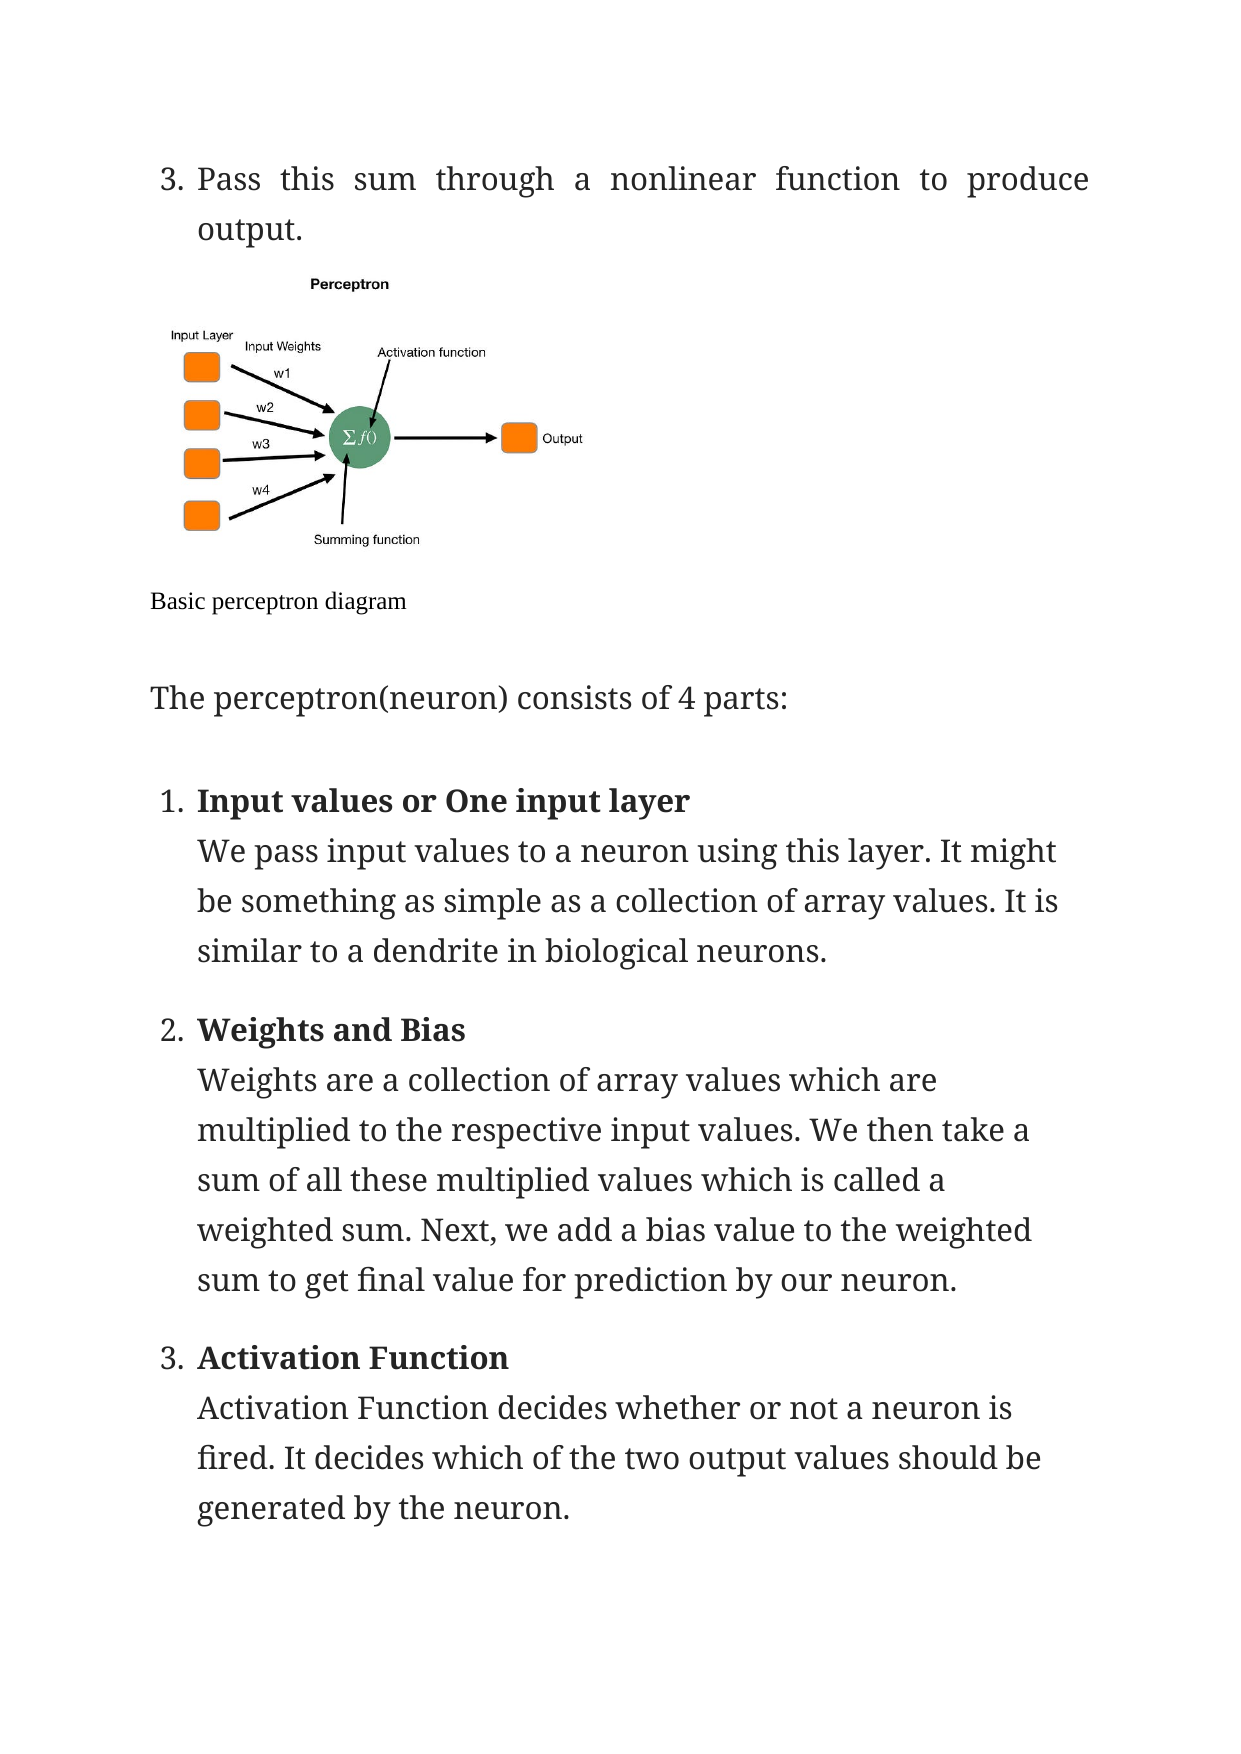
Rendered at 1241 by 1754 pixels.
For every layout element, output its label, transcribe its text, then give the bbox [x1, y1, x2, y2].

list Pass this sum through a nonlinear function to produce output. [159, 150, 1090, 250]
list Input values or One input layer We pass input values to a neuron using this layer. It might be something as simple as a collection of array values. It is similar to a dendrite in biological neurons. [159, 772, 1090, 972]
text The perceptron(neuron) consists of 4 parts: [150, 668, 1090, 718]
list Activation Function Activation Function decides whether or not a neuron is fired. It decides which of the two output values should be generated by the neuron. [159, 1329, 1090, 1529]
text Basic perceptron diagram [150, 586, 1090, 615]
list Weights and Bias Weights are a collection of array values which are multiplied to the respective input values. We then take a sum of all these multiplied values which is called a weighted sum. Next, we add a bias value to the weighted sum to get final value for prediction by our neuron. [159, 1000, 1090, 1300]
picture [150, 250, 598, 586]
